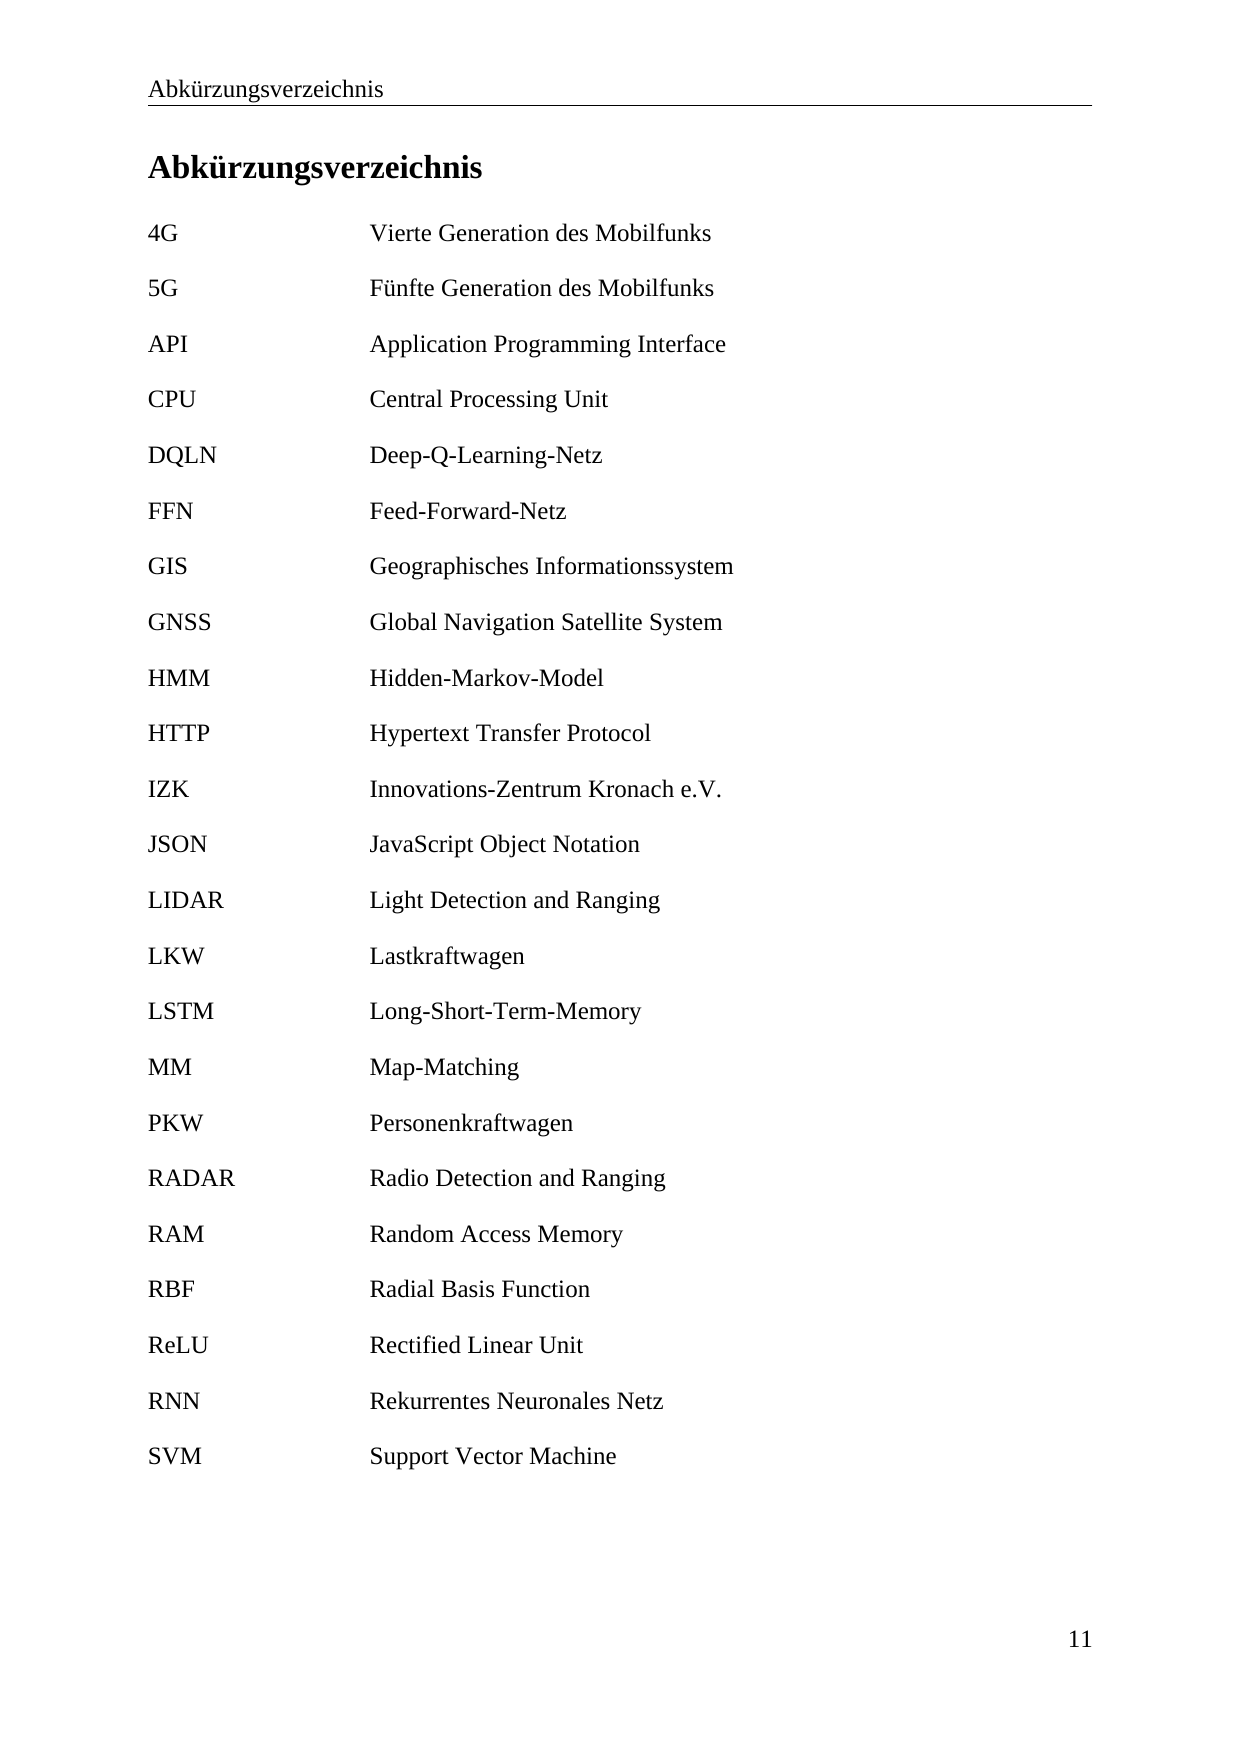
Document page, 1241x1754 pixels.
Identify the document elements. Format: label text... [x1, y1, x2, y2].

text LSTM Long-Short-Term-Memory [148, 996, 1092, 1025]
text GNSS Global Navigation Satellite System [148, 607, 1092, 636]
text RADAR Radio Detection and Ranging [148, 1163, 1092, 1192]
text IZK Innovations-Zentrum Kronach e.V. [148, 774, 1092, 803]
text LKW Lastkraftwagen [148, 941, 1092, 969]
text SVM Support Vector Machine [148, 1441, 1092, 1470]
text 5G Fünfte Generation des Mobilfunks [148, 273, 1092, 302]
text JSON JavaScript Object Notation [148, 829, 1092, 858]
text MM Map-Matching [148, 1052, 1092, 1081]
text 4G Vierte Generation des Mobilfunks [148, 218, 1092, 246]
text HMM Hidden-Markov-Model [148, 663, 1092, 691]
text ReLU Rectified Linear Unit [148, 1330, 1092, 1359]
text PKW Personenkraftwagen [148, 1108, 1092, 1136]
subtitle Abkürzungsverzeichnis [148, 148, 1092, 186]
text CPU Central Processing Unit [148, 384, 1092, 413]
text LIDAR Light Detection and Ranging [148, 885, 1092, 914]
text HTTP Hypertext Transfer Protocol [148, 718, 1092, 747]
text RNN Rekurrentes Neuronales Netz [148, 1386, 1092, 1414]
text RAM Random Access Memory [148, 1219, 1092, 1248]
text API Application Programming Interface [148, 329, 1092, 358]
text FFN Feed-Forward-Netz [148, 496, 1092, 524]
text DQLN Deep-Q-Learning-Netz [148, 440, 1092, 469]
text RBF Radial Basis Function [148, 1274, 1092, 1303]
text GIS Geographisches Informationssystem [148, 551, 1092, 580]
